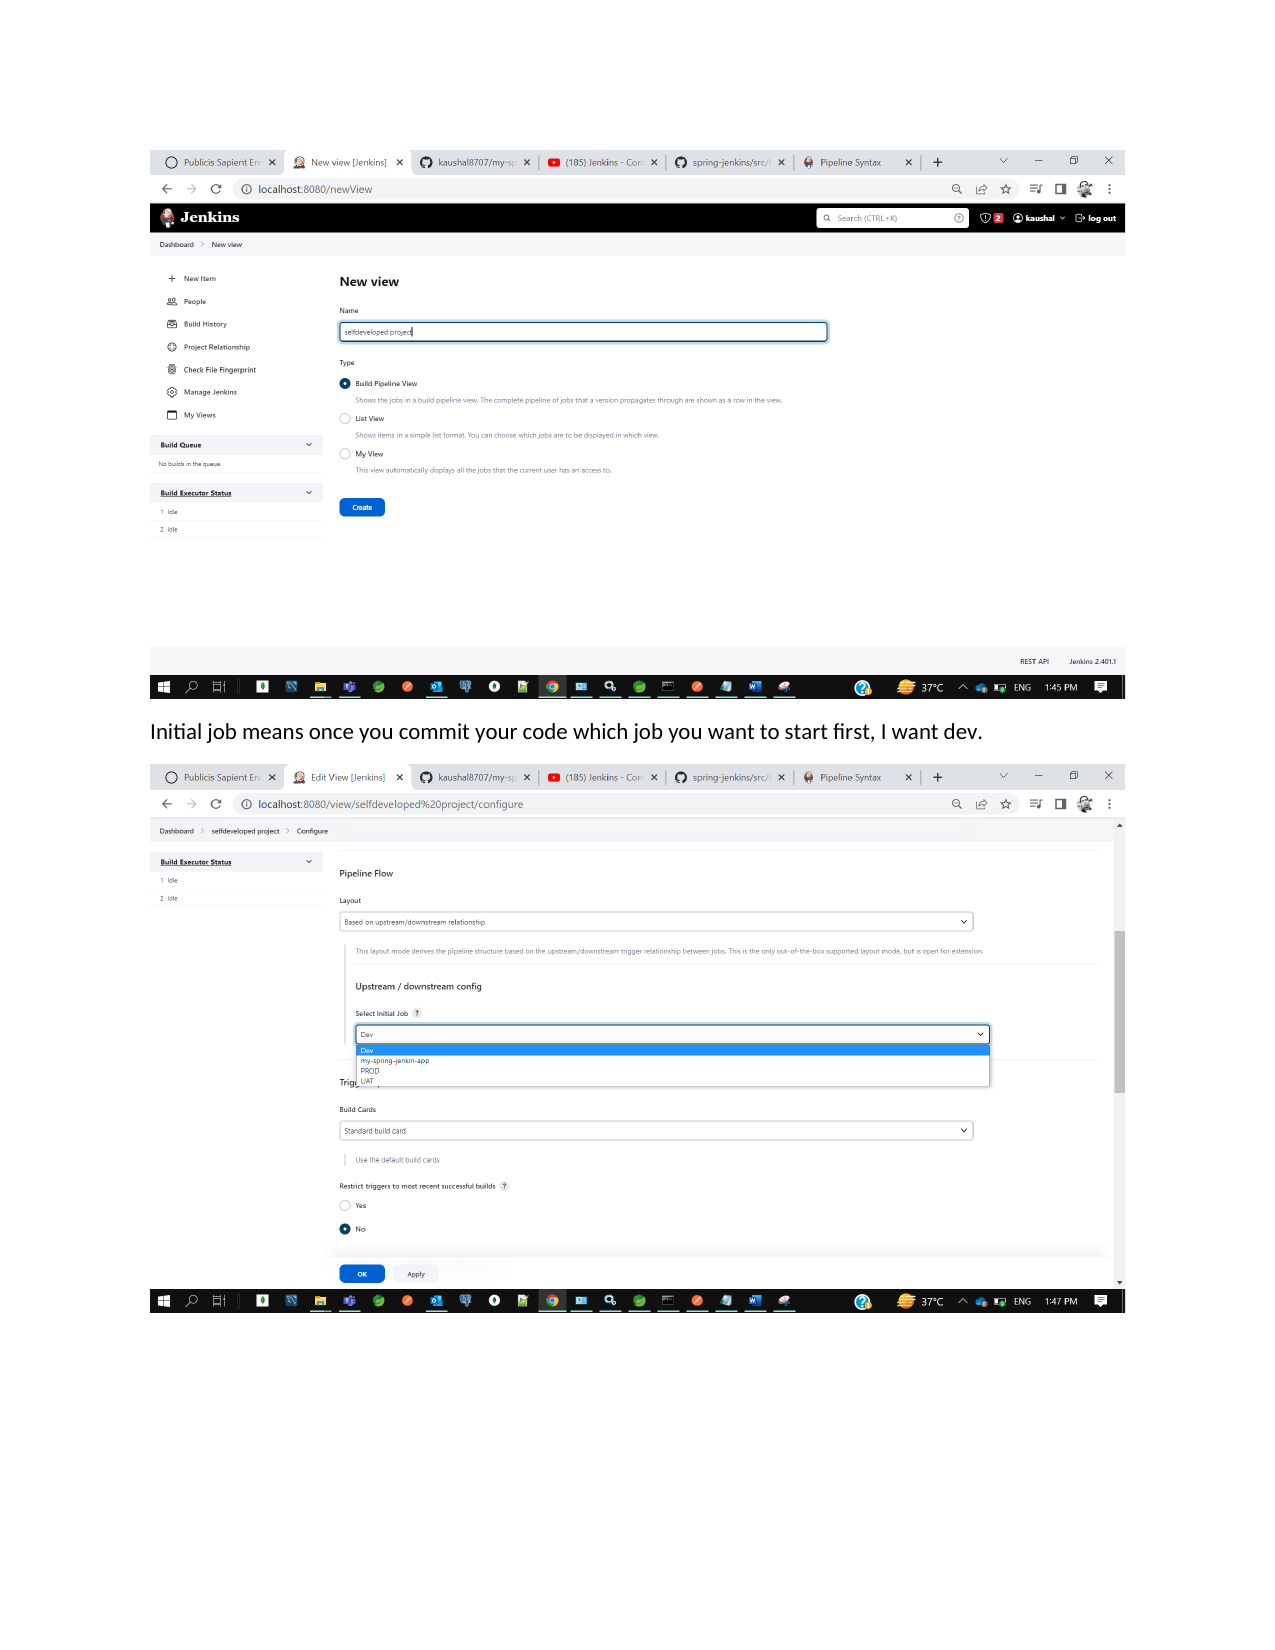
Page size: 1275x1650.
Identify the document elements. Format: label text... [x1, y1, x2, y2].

text Initial job means once you commit your code which job you want to start first, I want dev. [150, 717, 1125, 745]
picture [150, 764, 1125, 1313]
picture [150, 150, 1125, 699]
